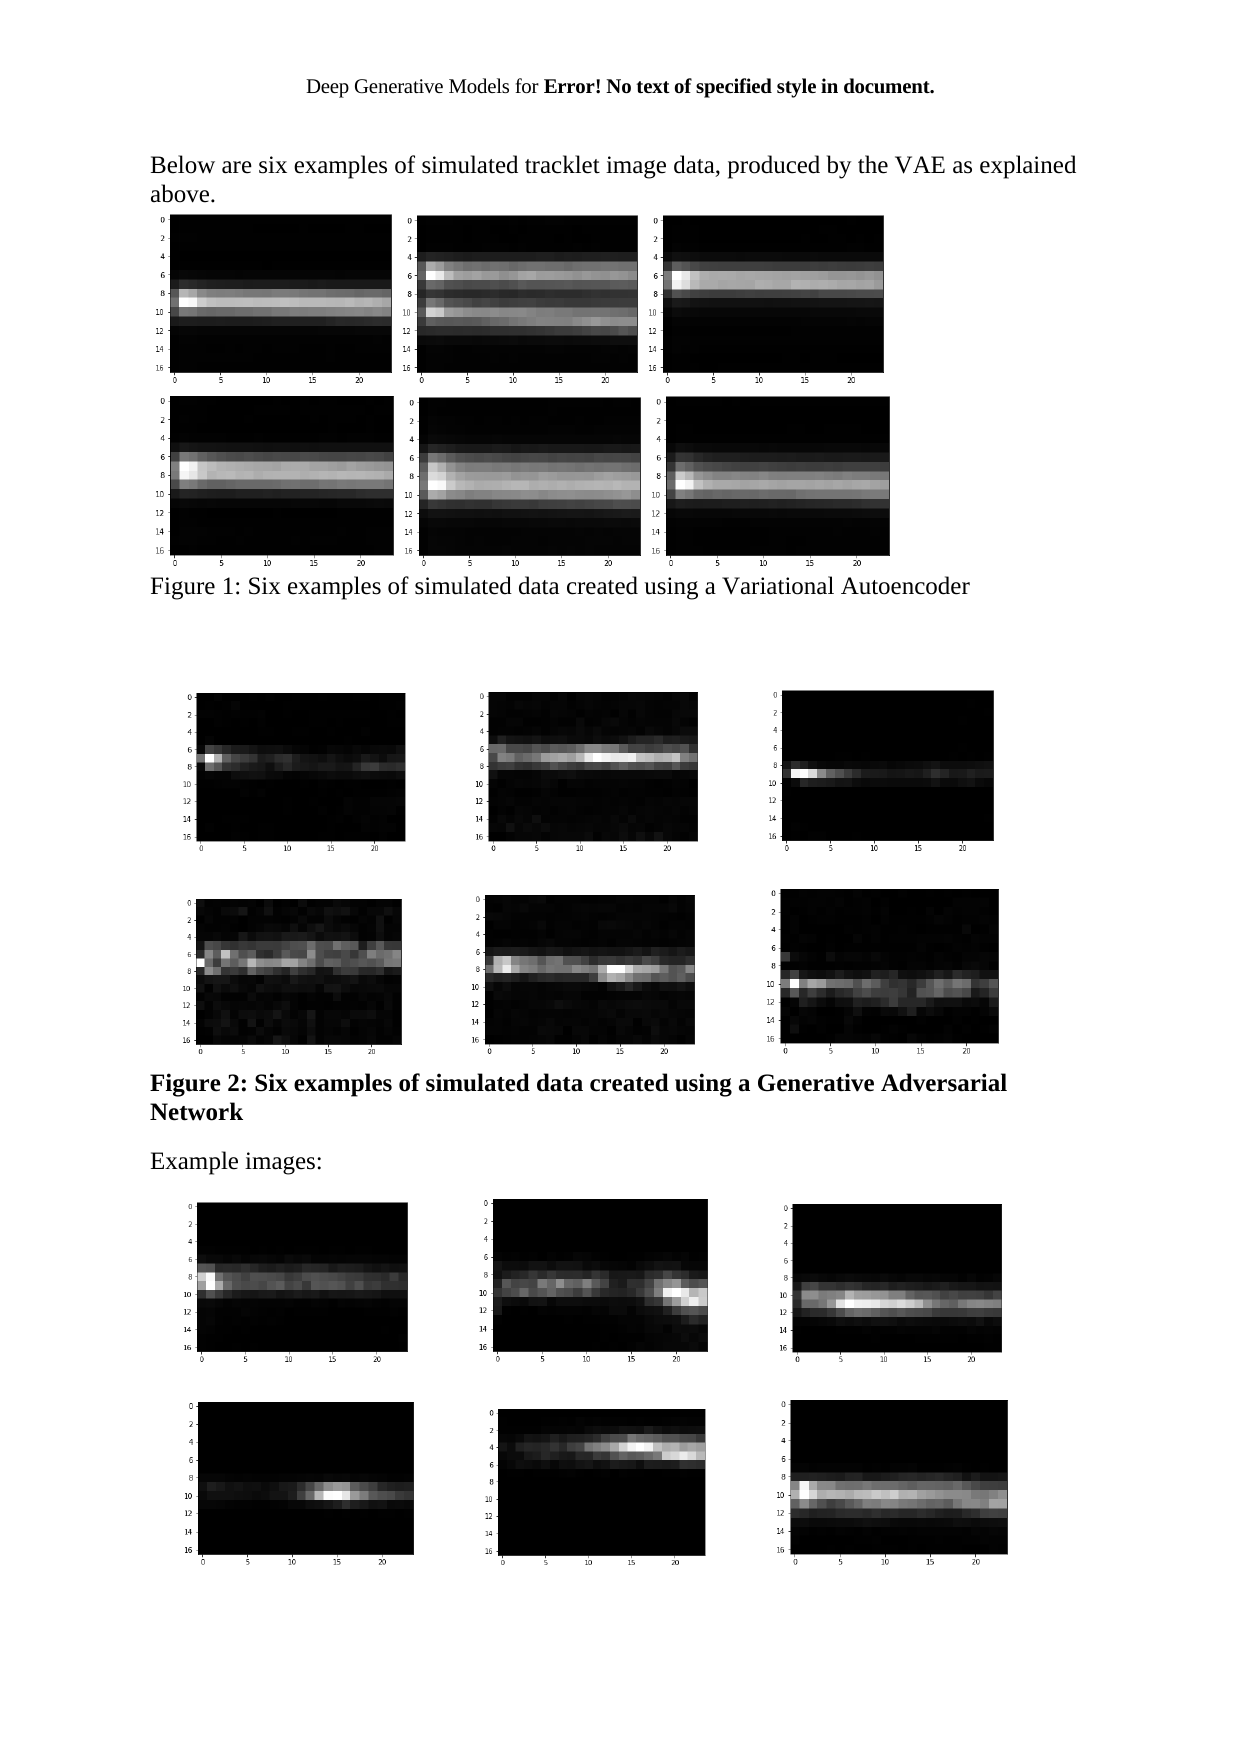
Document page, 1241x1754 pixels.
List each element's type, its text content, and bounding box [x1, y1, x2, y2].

picture [150, 207, 896, 572]
picture [150, 1175, 1047, 1579]
text Figure 2: Six examples of simulated data created using a Generative Adversarial Network [150, 1068, 1090, 1125]
text Below are six examples of simulated tracklet image data, produced by the VAE as explained above. [150, 150, 1090, 207]
text Figure 1: Six examples of simulated data created using a Variational Autoencoder [150, 571, 1090, 600]
picture [150, 666, 1038, 1068]
text Example images: [150, 1146, 1090, 1175]
